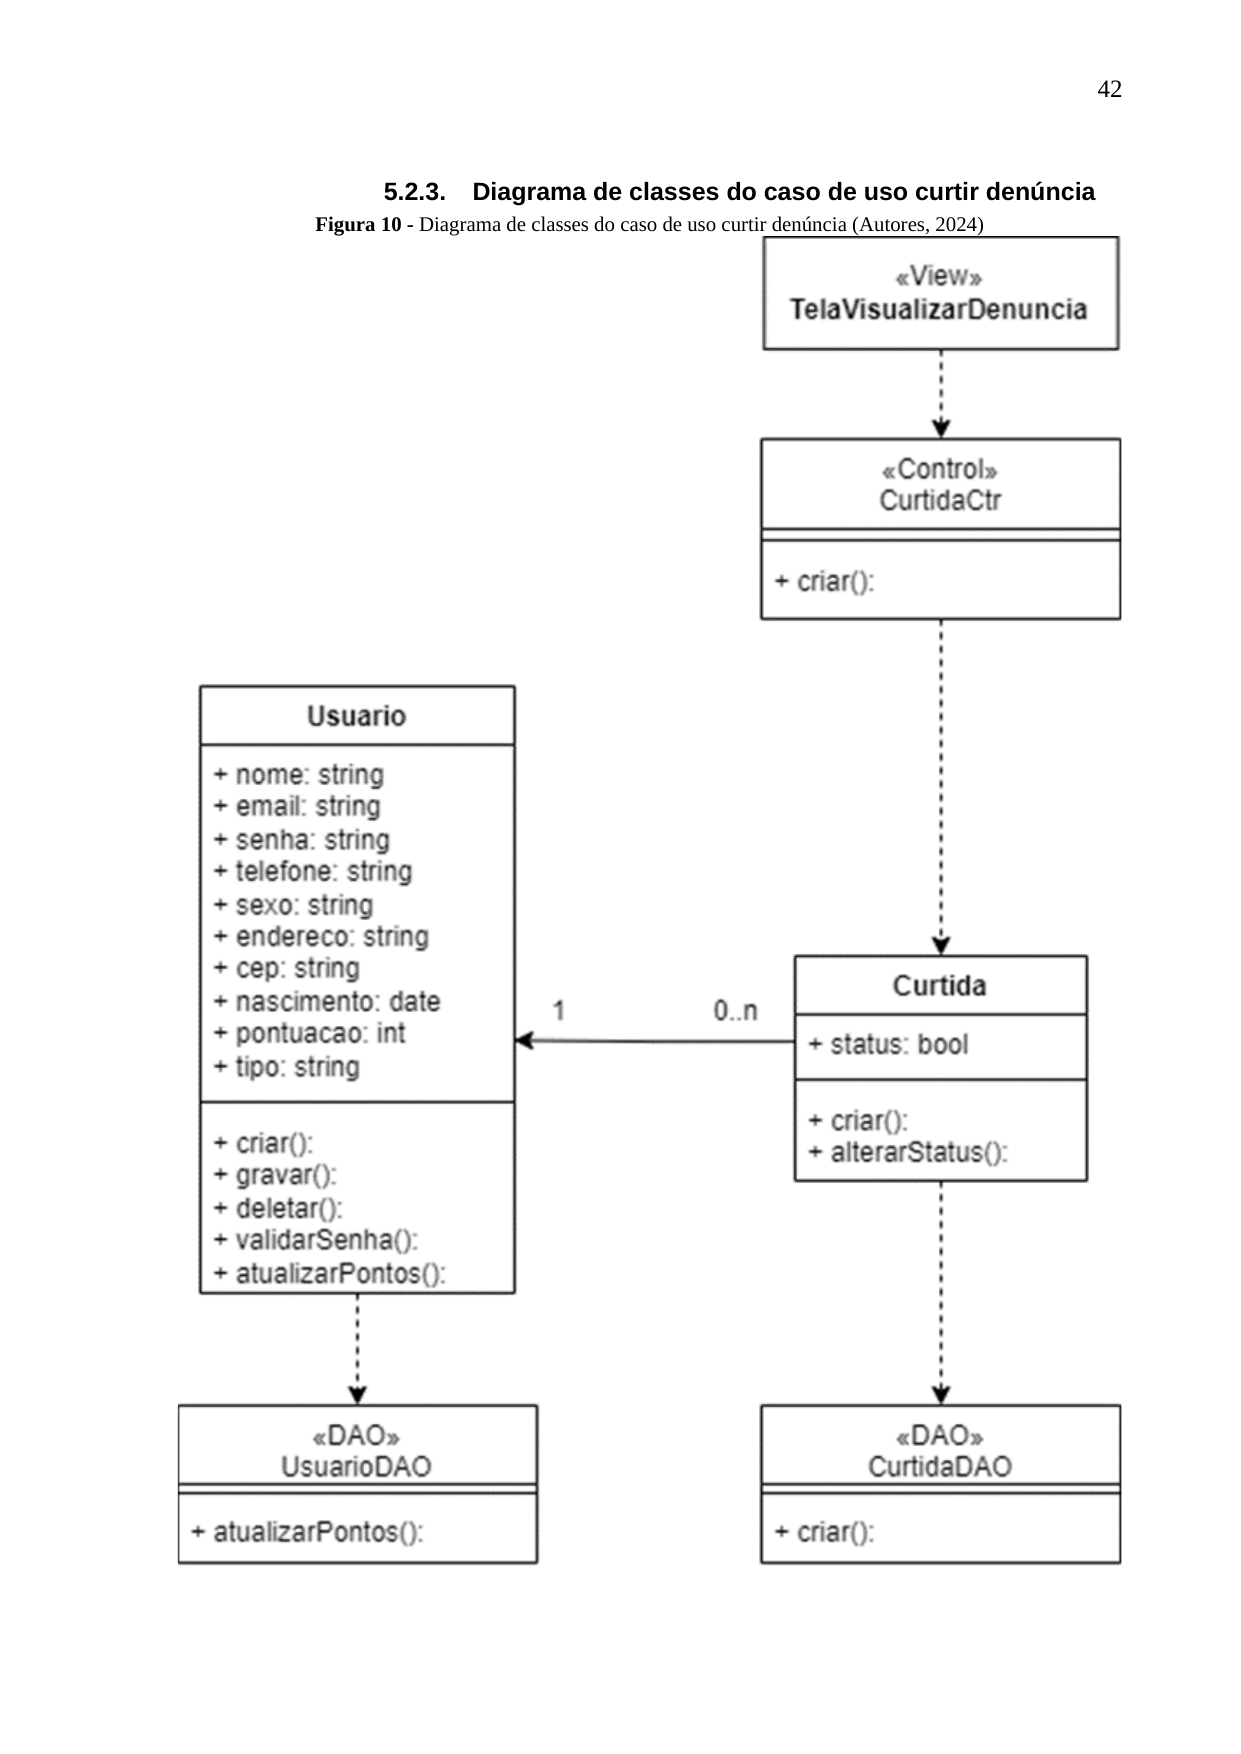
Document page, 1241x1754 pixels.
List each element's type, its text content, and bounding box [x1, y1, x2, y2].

picture [177, 236, 1122, 1571]
text Figura 10 - Diagrama de classes do caso de uso curtir denúncia (Autores, 2024) [177, 212, 1122, 236]
subtitle Diagrama de classes do caso de uso curtir denúncia [383, 177, 1122, 206]
